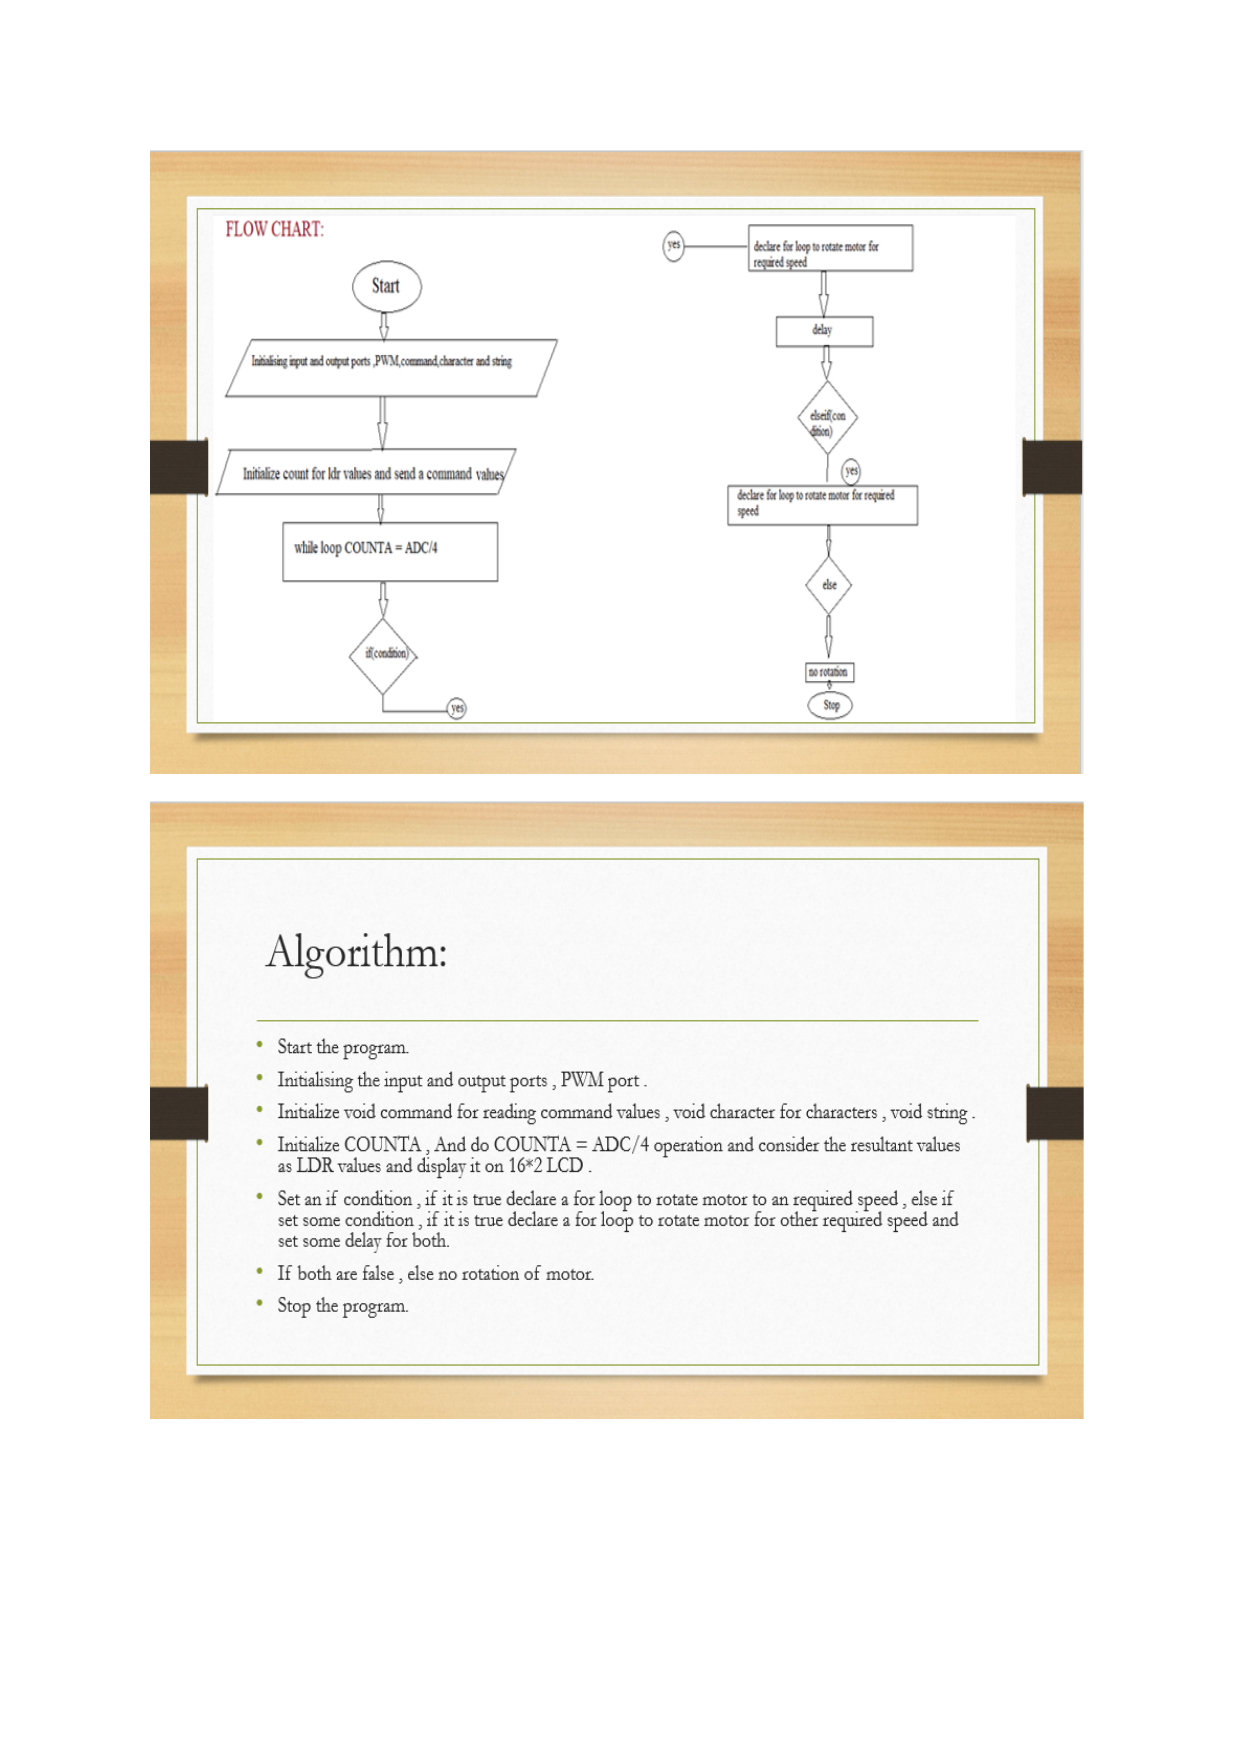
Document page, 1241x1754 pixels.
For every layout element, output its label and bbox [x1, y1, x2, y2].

picture [150, 150, 1084, 774]
picture [150, 801, 1084, 1419]
